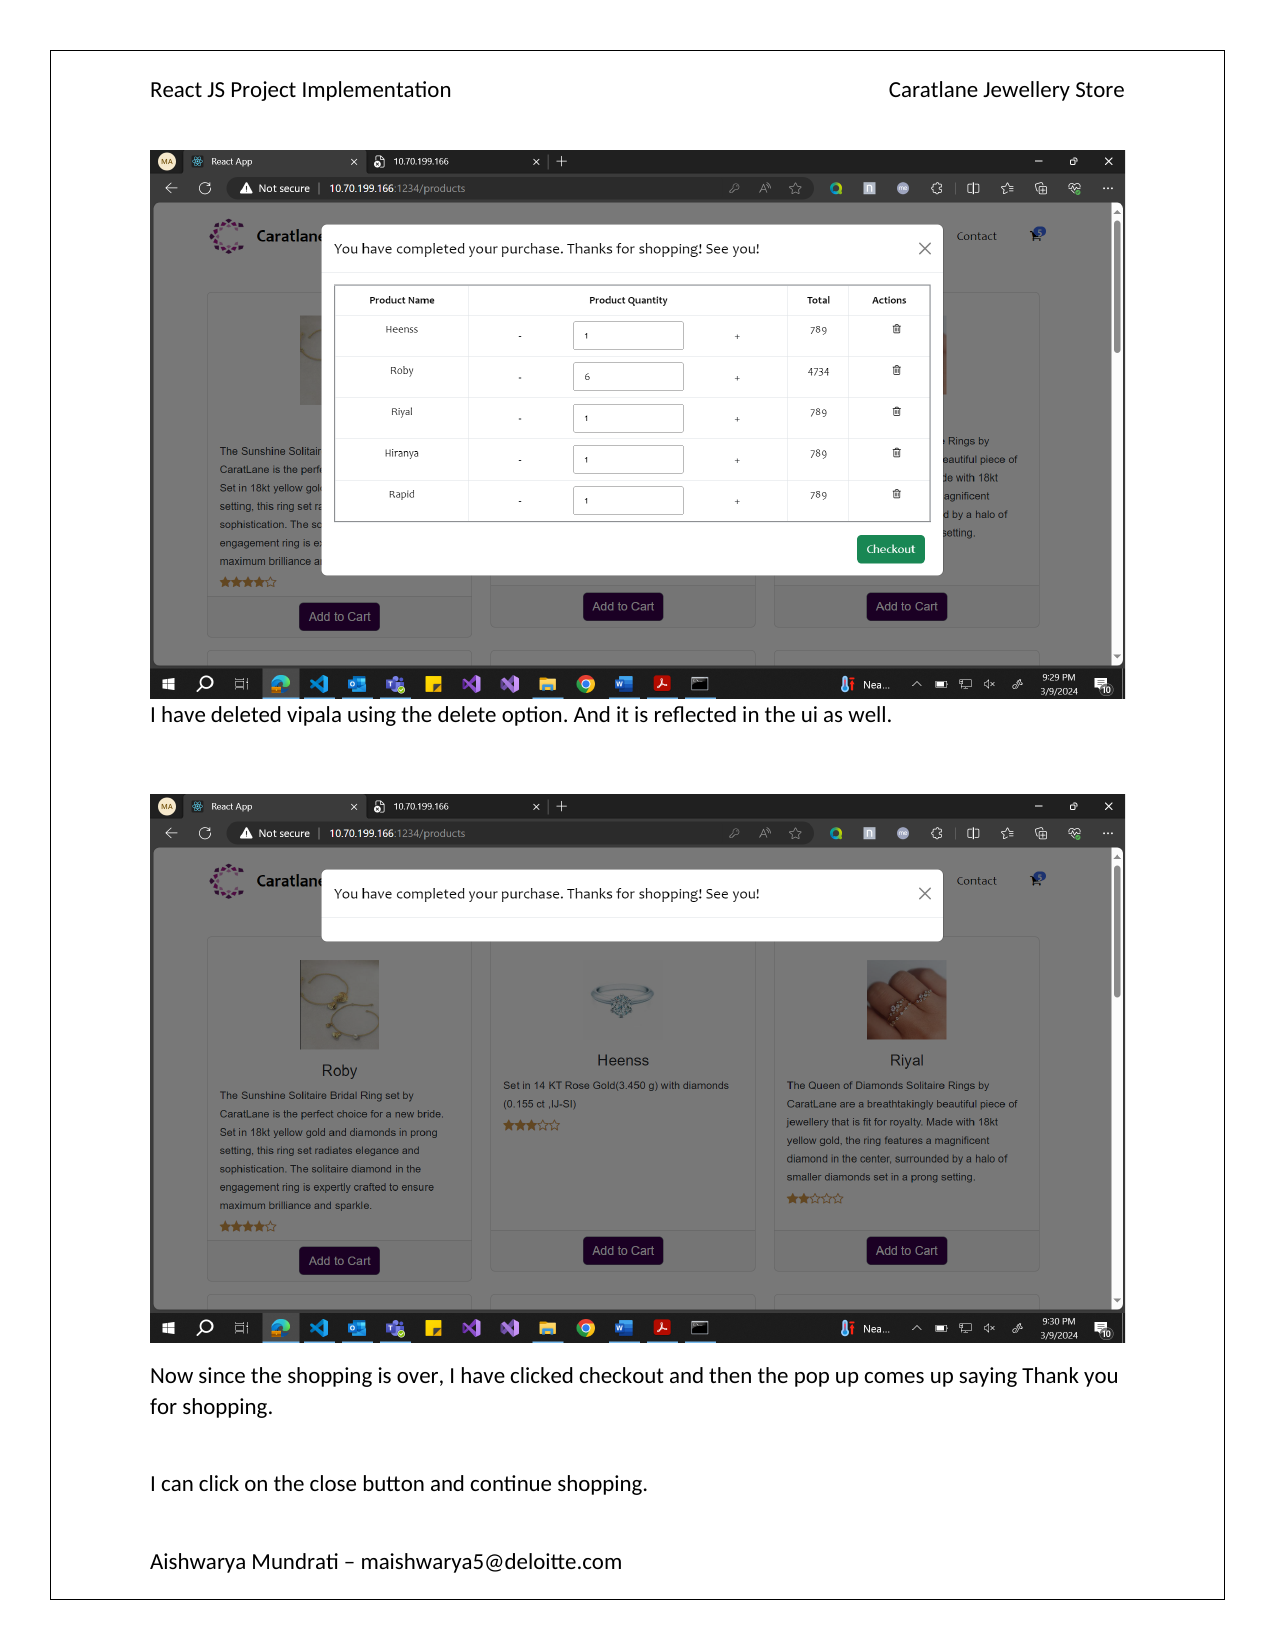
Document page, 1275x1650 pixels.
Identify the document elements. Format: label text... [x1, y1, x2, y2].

text Now since the shopping is over, I have clicked checkout and then the pop up comes up saying Thank you for shopping. [150, 1362, 1125, 1450]
text I can click on the close button and continue shopping. [150, 1469, 1125, 1497]
picture [150, 150, 1125, 699]
text I have deleted vipala using the delete option. And it is reflected in the ui as well. [150, 699, 1125, 729]
picture [150, 794, 1125, 1343]
